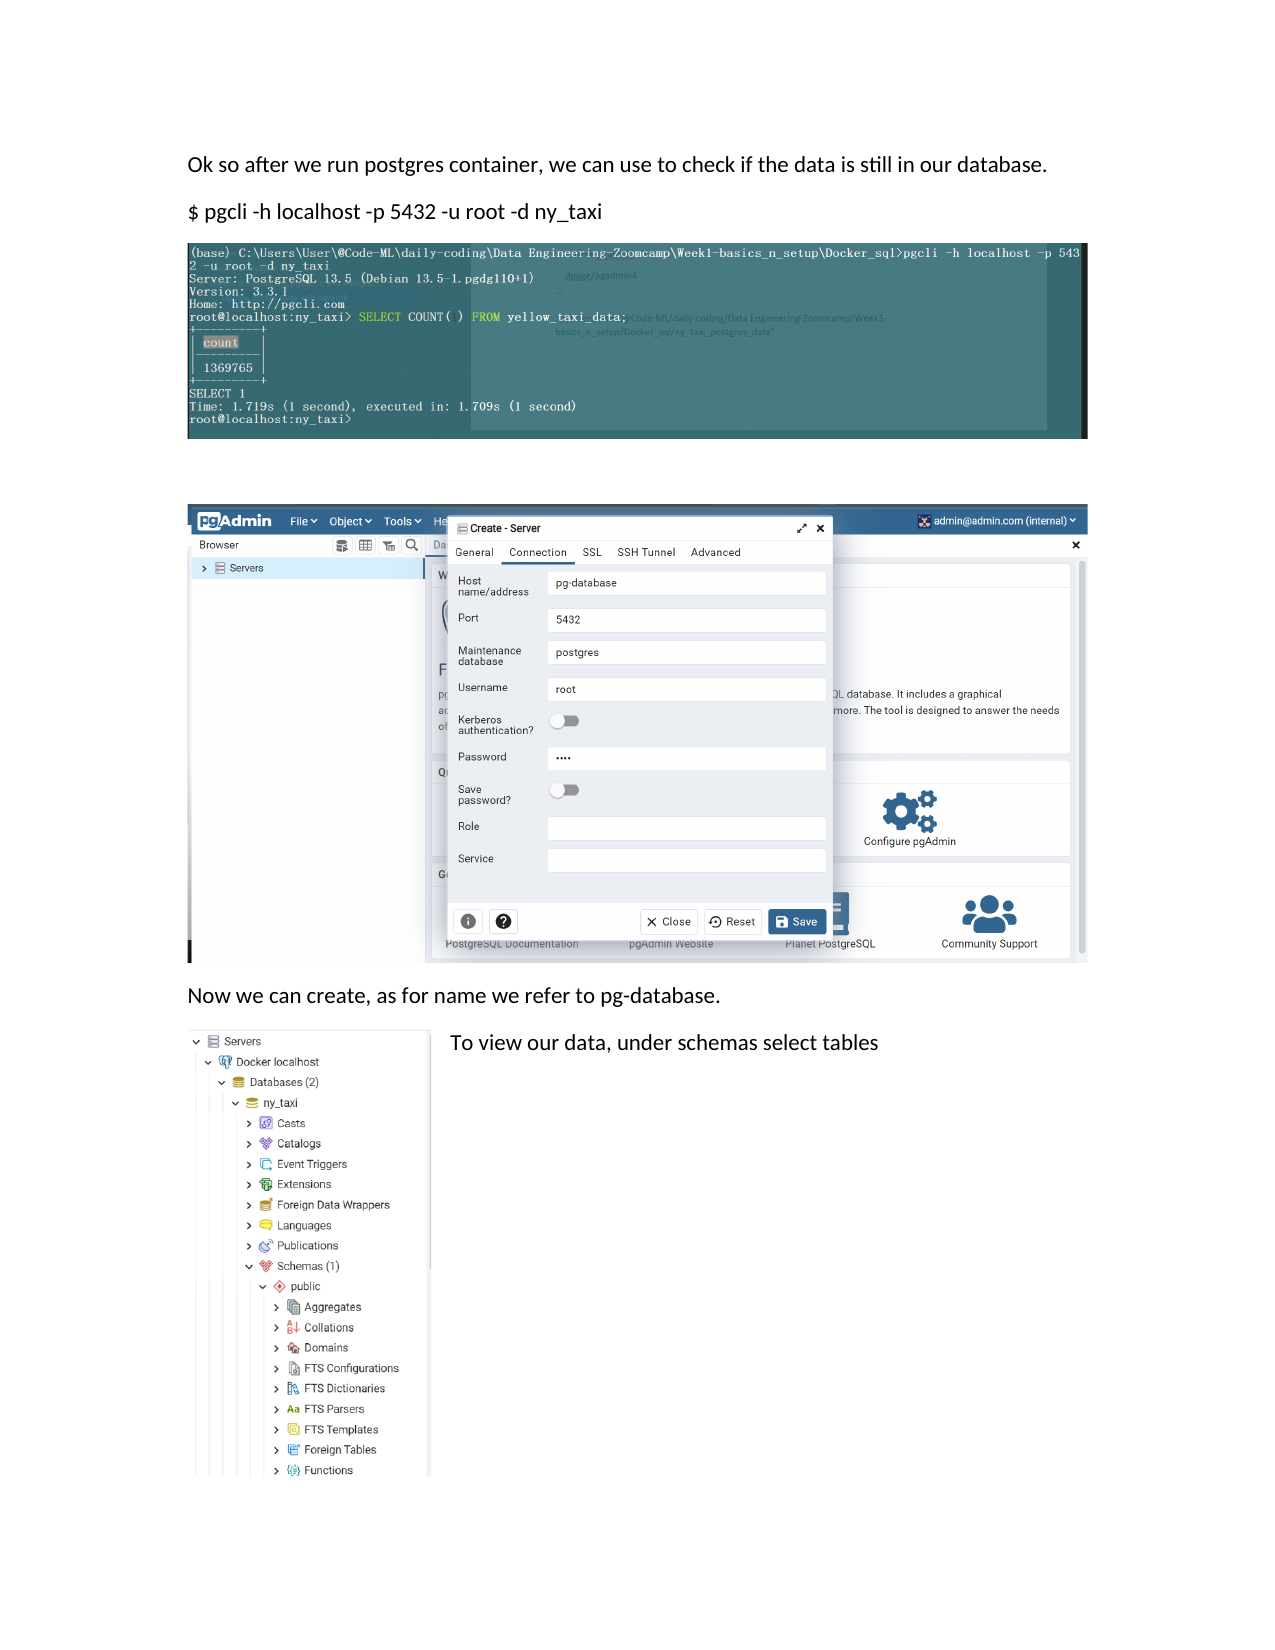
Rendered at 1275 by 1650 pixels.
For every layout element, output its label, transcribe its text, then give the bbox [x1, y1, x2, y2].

text $ pgcli -h localhost -p 5432 -u root -d ny_taxi [187, 197, 1087, 225]
text Ok so after we run postgres container, we can use to check if the data is still in our database. [187, 150, 1087, 178]
picture [187, 243, 1088, 439]
text To view our data, under schemas select tables [432, 1028, 1087, 1056]
picture [187, 504, 1088, 963]
text Now we can create, as for name we refer to pg-database. [187, 981, 1087, 1009]
picture [187, 1027, 432, 1475]
